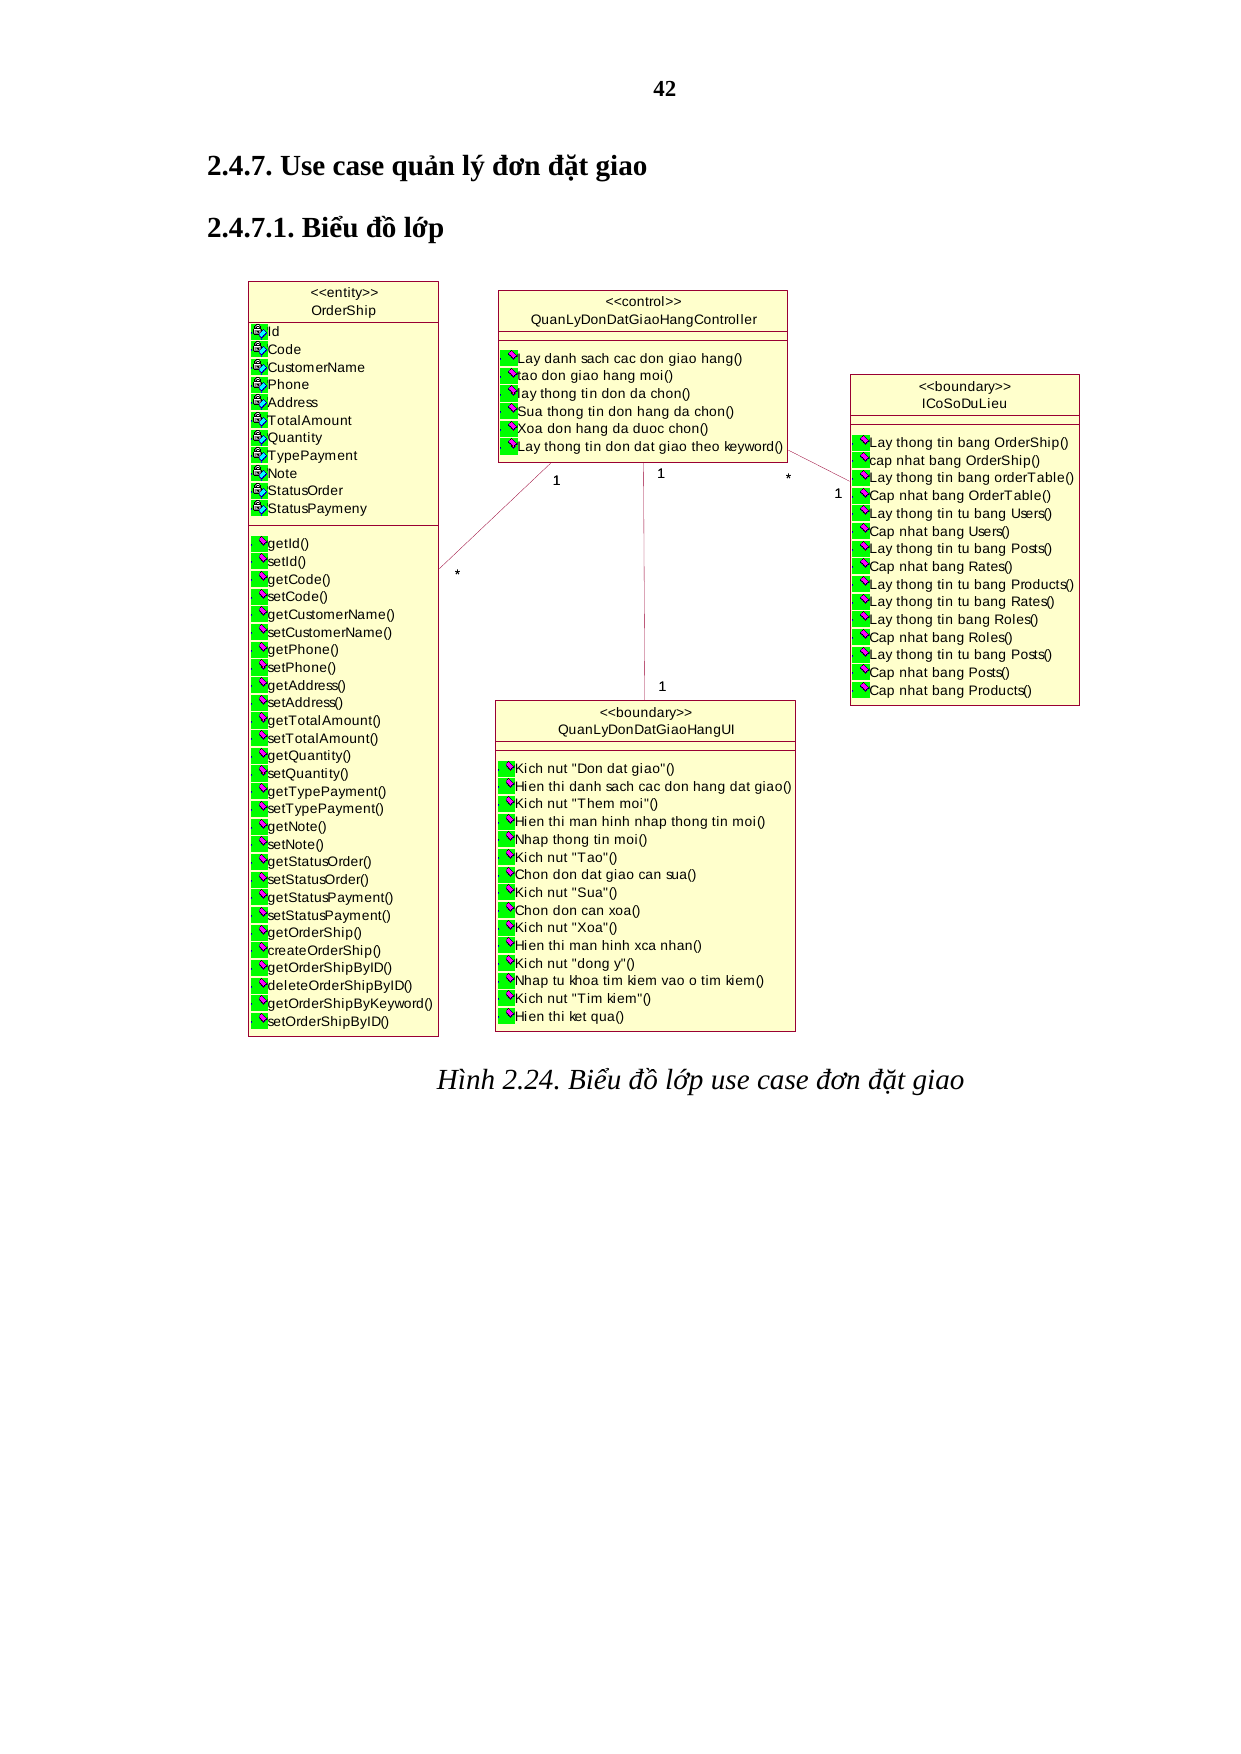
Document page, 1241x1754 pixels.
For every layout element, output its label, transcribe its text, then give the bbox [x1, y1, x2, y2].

subtitle Use case quản lý đơn đặt giao [207, 148, 1122, 181]
subtitle Biểu đồ lớp [207, 211, 1122, 244]
